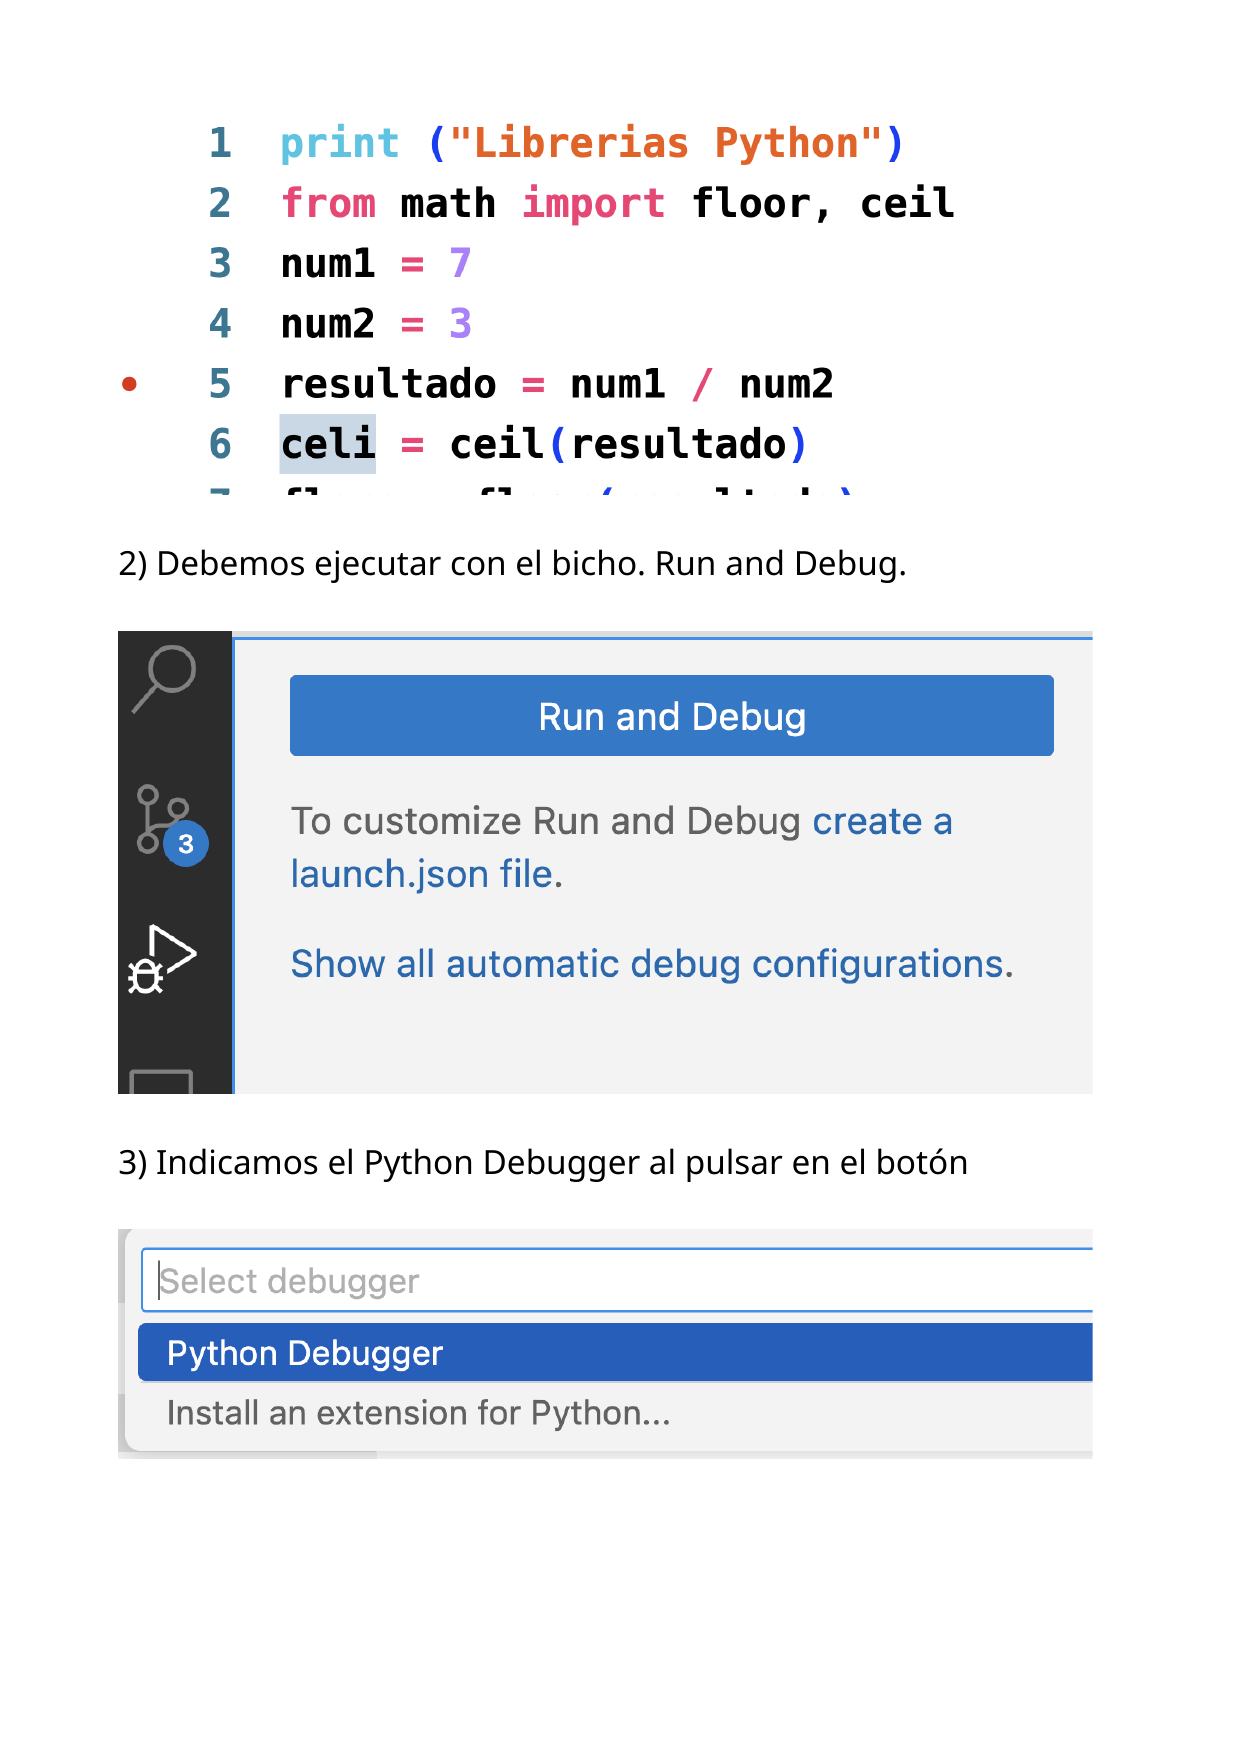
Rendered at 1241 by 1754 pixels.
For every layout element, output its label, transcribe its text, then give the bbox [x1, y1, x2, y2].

text 3) Indicamos el Python Debugger al pulsar en el botón [118, 1138, 1122, 1184]
picture [118, 118, 1093, 495]
text 2) Debemos ejecutar con el bicho. Run and Debug. [118, 540, 1122, 586]
picture [118, 631, 1093, 1094]
picture [118, 1229, 1093, 1459]
